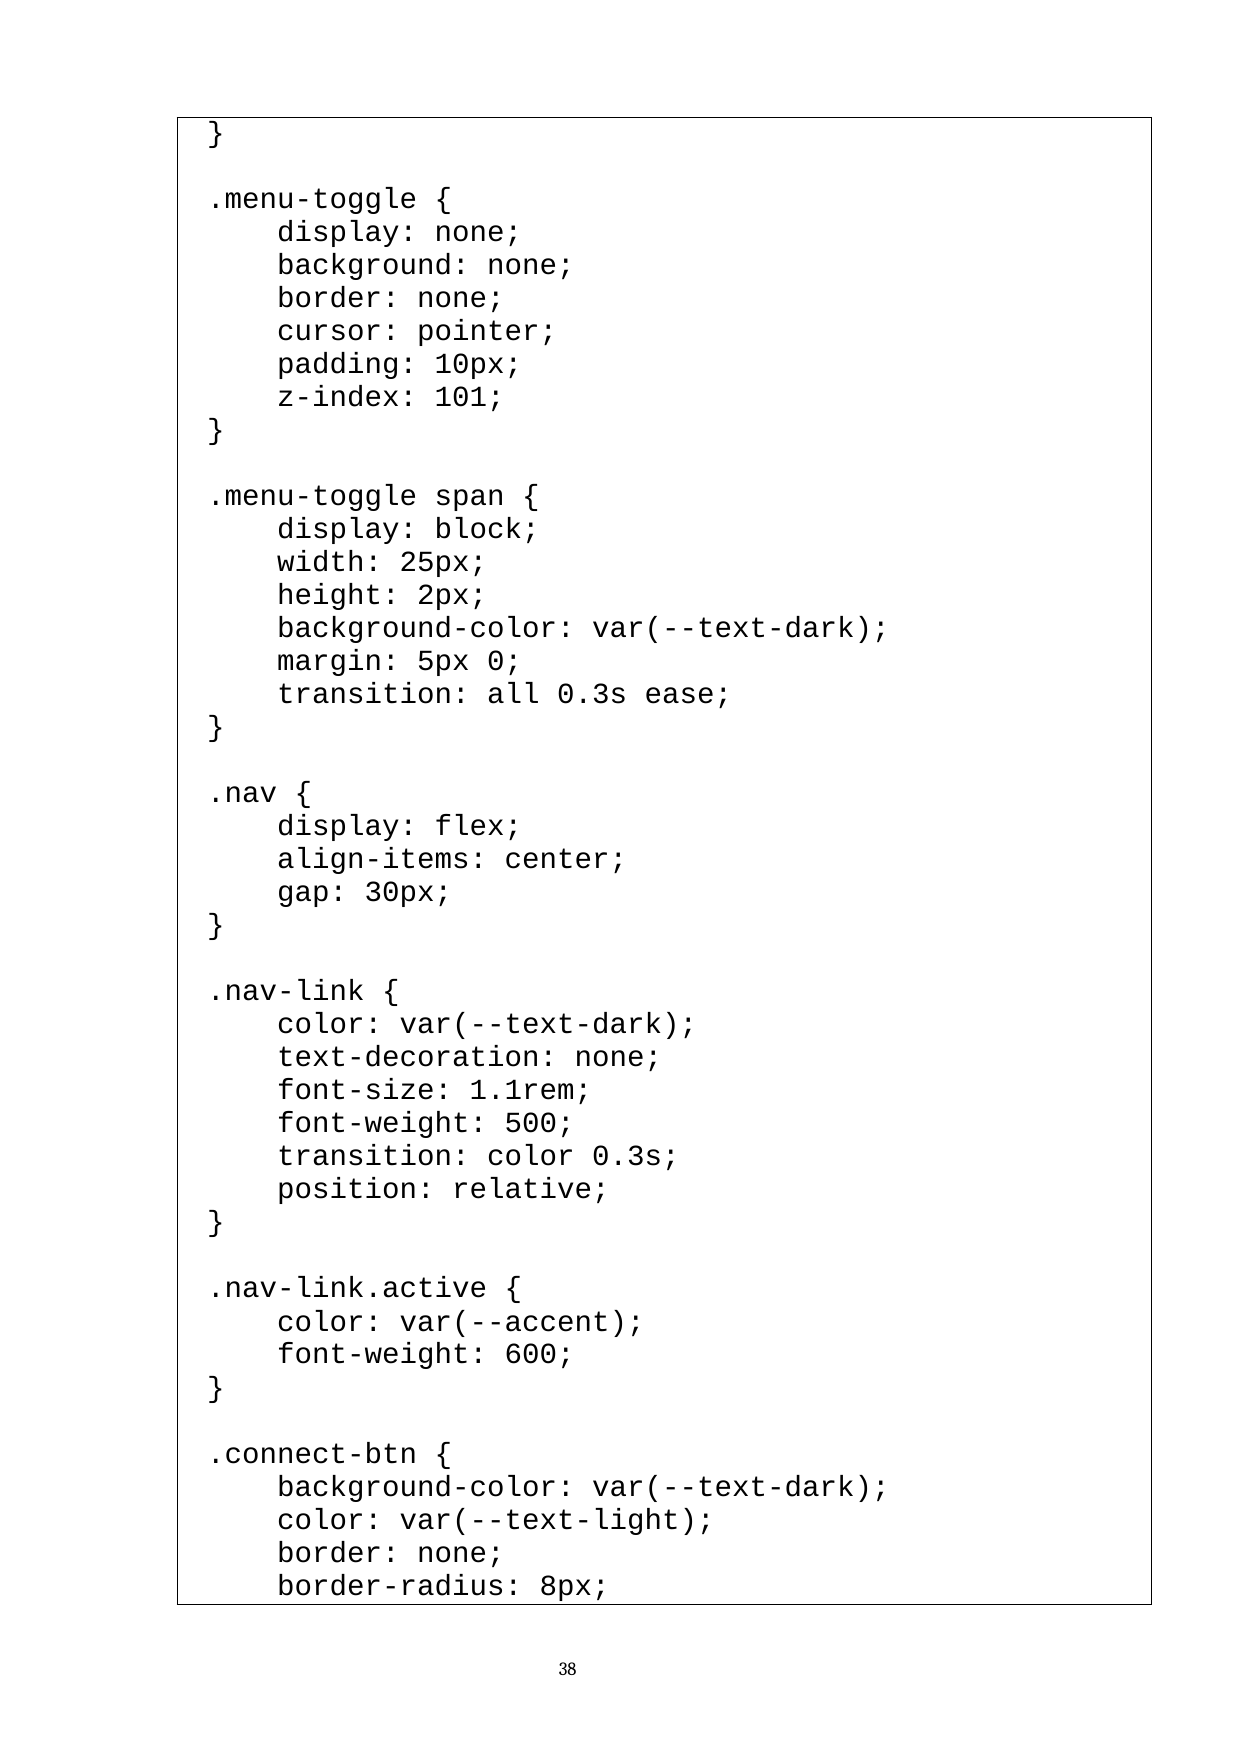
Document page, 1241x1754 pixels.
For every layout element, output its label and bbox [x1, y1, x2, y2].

table_header [178, 118, 1151, 1604]
